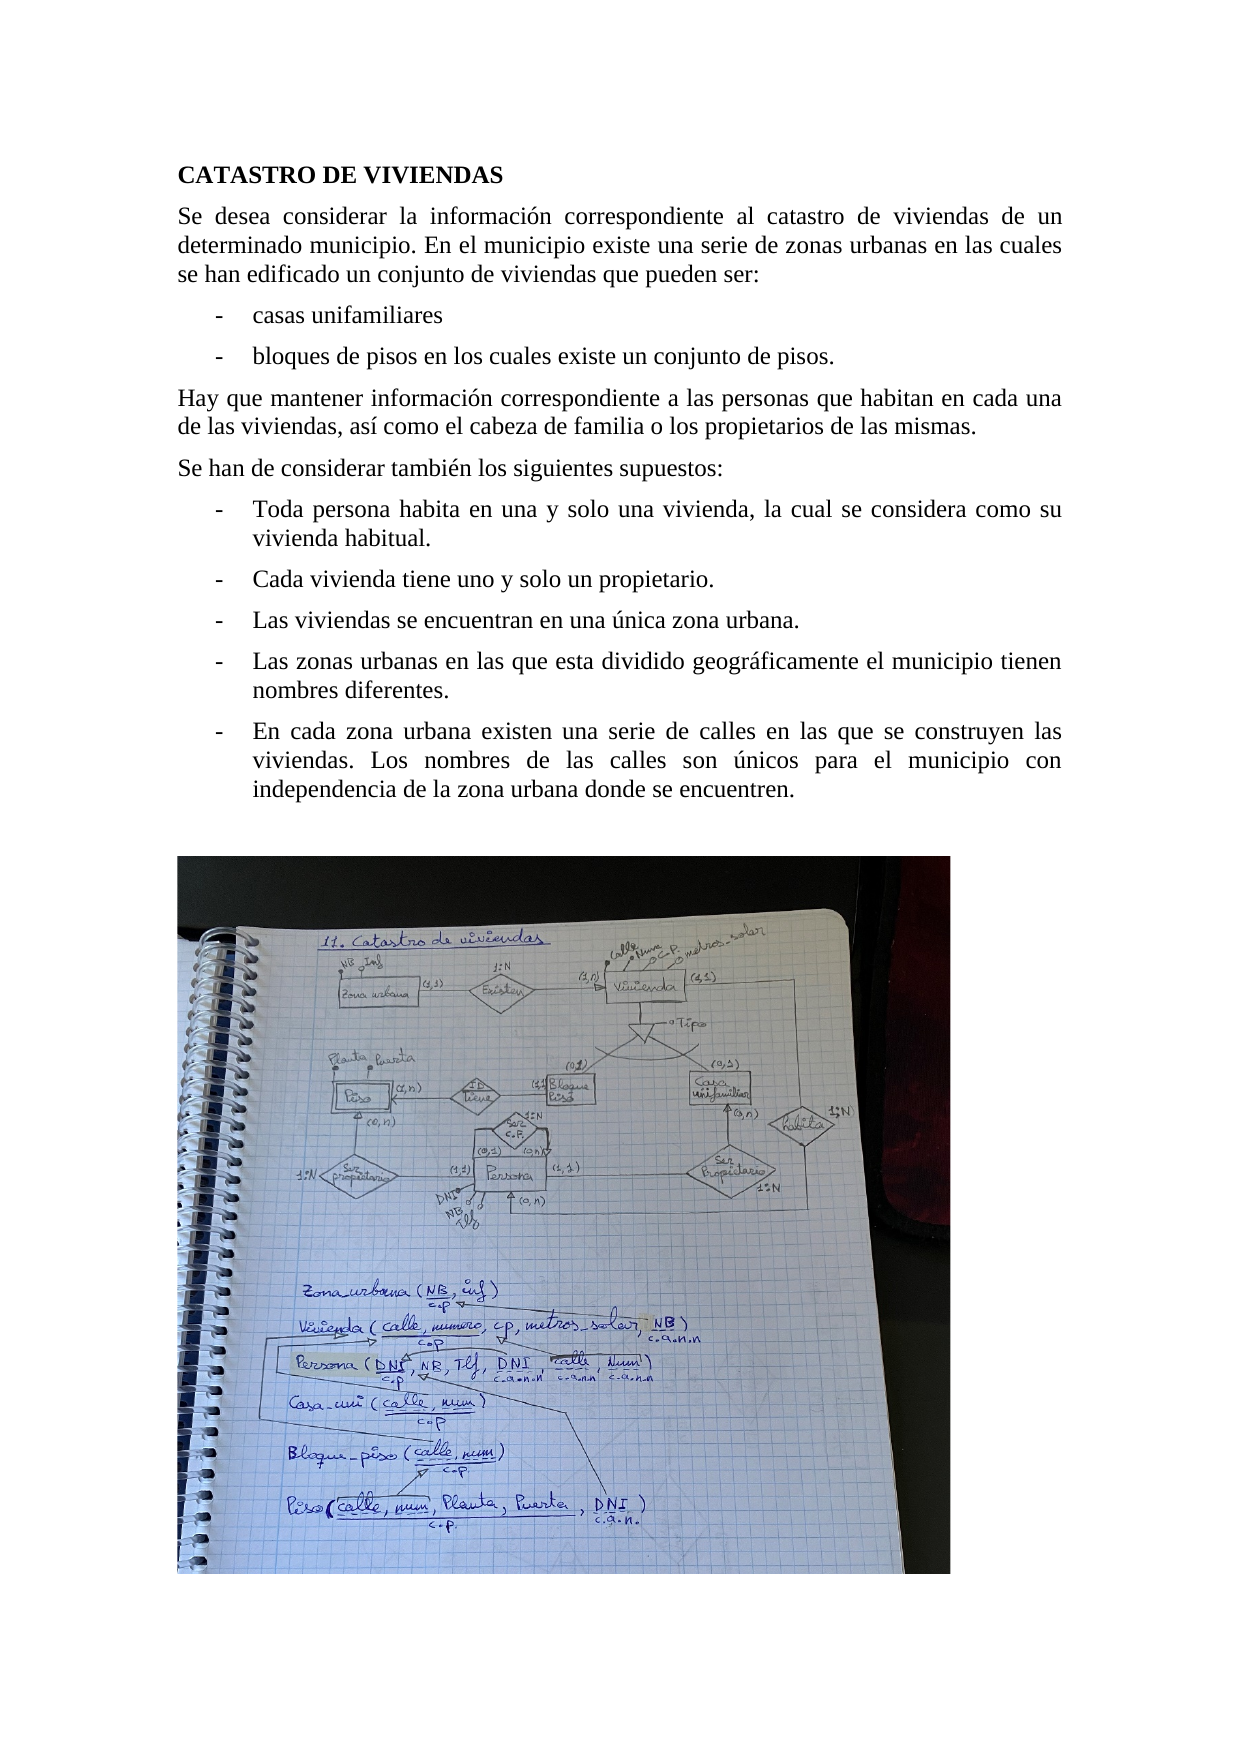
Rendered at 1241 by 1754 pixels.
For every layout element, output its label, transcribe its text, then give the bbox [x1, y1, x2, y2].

list En cada zona urbana existen una serie de calles en las que se construyen las viviendas. Los nombres de las calles son únicos para el municipio con independencia de la zona urbana donde se encuentren. [215, 716, 1063, 803]
list Las zonas urbanas en las que esta dividido geográficamente el municipio tienen nombres diferentes. [215, 646, 1063, 704]
text Catastro de viviendas [177, 160, 1063, 189]
text Se desea considerar la información correspondiente al catastro de viviendas de un determinado municipio. En el municipio existe una serie de zonas urbanas en las cuales se han edificado un conjunto de viviendas que pueden ser: [177, 201, 1063, 288]
list Las viviendas se encuentran en una única zona urbana. [215, 605, 1063, 634]
text Se han de considerar también los siguientes supuestos: [177, 453, 1063, 481]
picture [177, 856, 951, 1574]
list Cada vivienda tiene uno y solo un propietario. [215, 564, 1063, 593]
list Toda persona habita en una y solo una vivienda, la cual se considera como su vivienda habitual. [215, 494, 1063, 551]
list bloques de pisos en los cuales existe un conjunto de pisos. [215, 341, 1063, 370]
list casas unifamiliares [215, 300, 1063, 329]
text Hay que mantener información correspondiente a las personas que habitan en cada una de las viviendas, así como el cabeza de familia o los propietarios de las mismas. [177, 383, 1063, 440]
